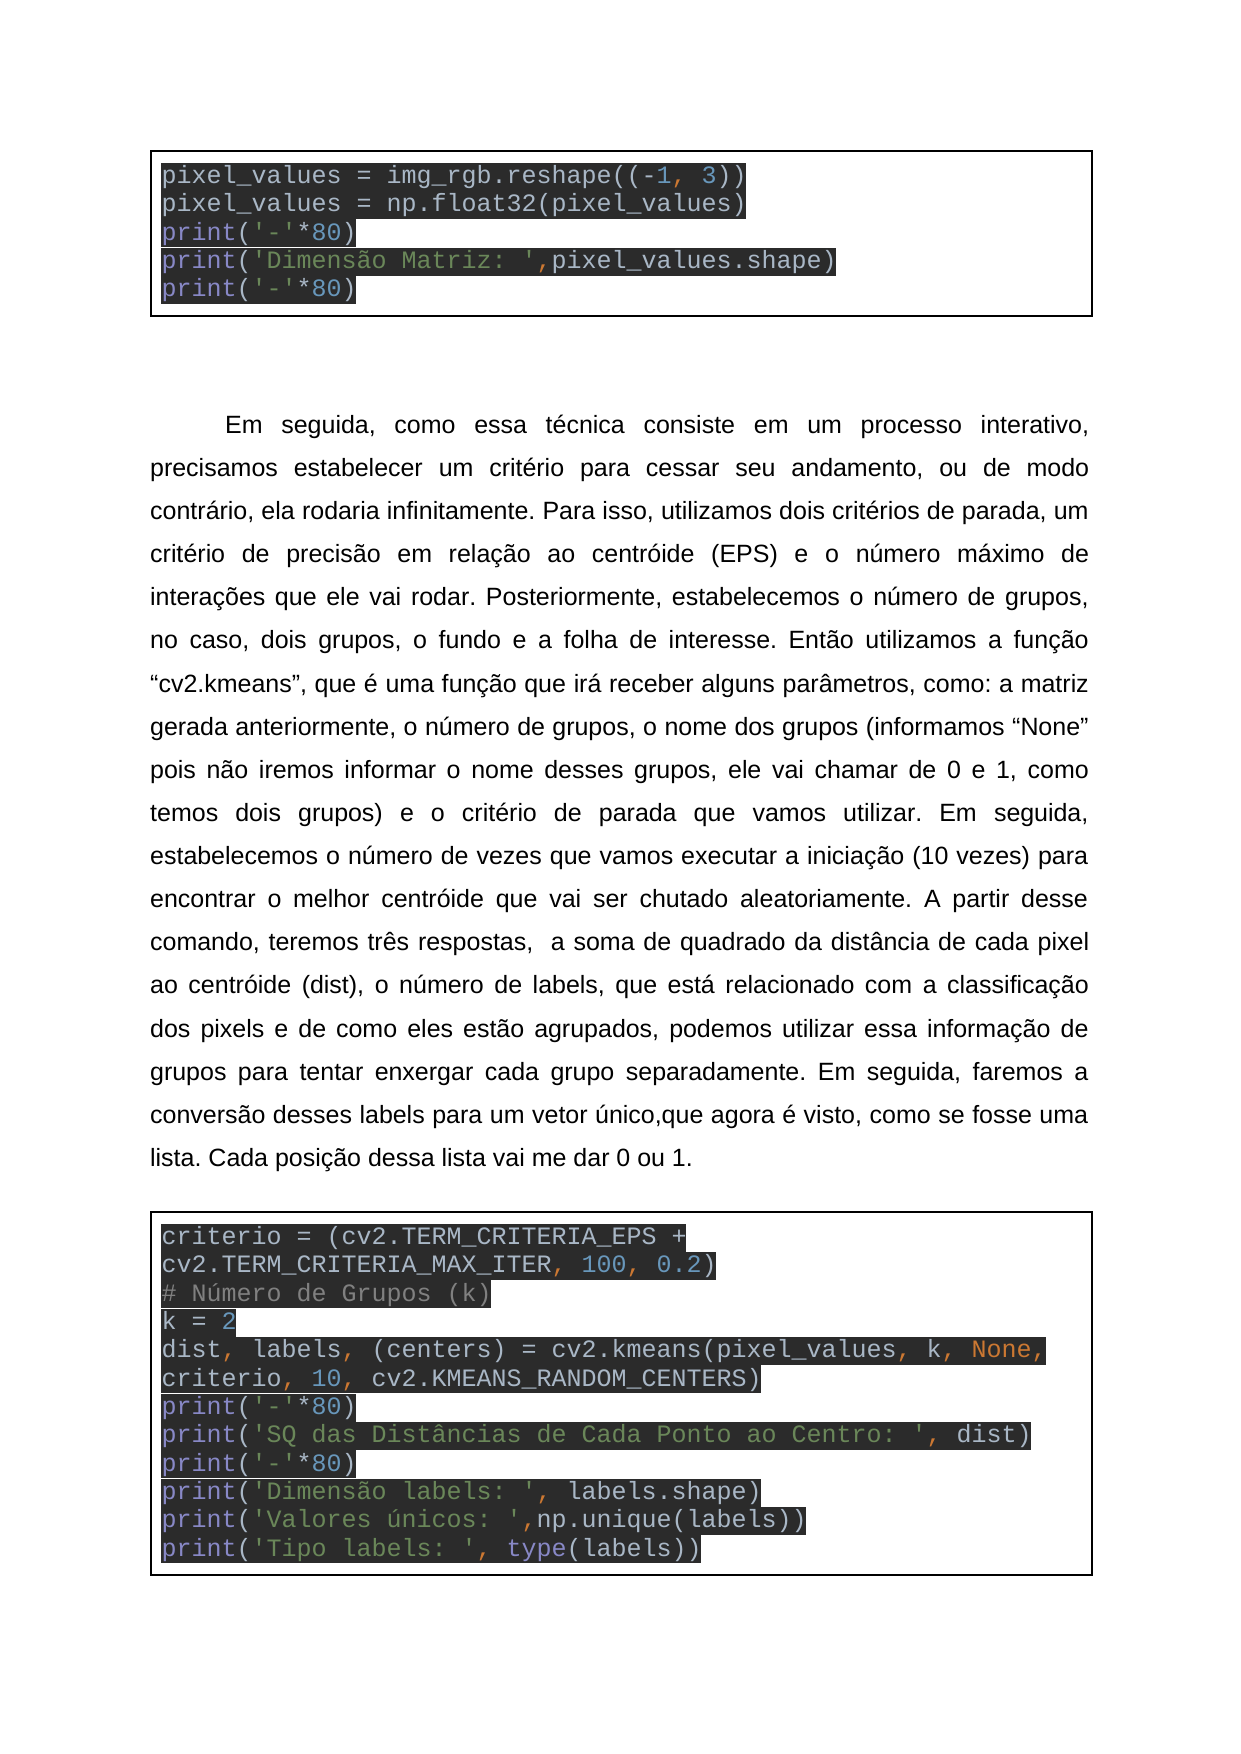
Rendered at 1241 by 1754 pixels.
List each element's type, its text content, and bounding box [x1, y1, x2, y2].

table_header pixel_values = img_rgb.reshape((-1, 3)) pixel_values = np.float32(pixel_values) print('-'*80) print('Dimensão Matriz: ',pixel_values.shape) print('-'*80) [152, 152, 1091, 314]
text Em seguida, como essa técnica consiste em um processo interativo, precisamos estabelecer um critério para cessar seu andamento, ou de modo contrário, ela rodaria infinitamente. Para isso, utilizamos dois critérios de parada, um critério de precisão em relação ao centróide (EPS) e o número máximo de interações que ele vai rodar. Posteriormente, estabelecemos o número de grupos, no caso, dois grupos, o fundo e a folha de interesse. Então utilizamos a função “cv2.kmeans”, que é uma função que irá receber alguns parâmetros, como: a matriz gerada anteriormente, o número de grupos, o nome dos grupos (informamos “None” pois não iremos informar o nome desses grupos, ele vai chamar de 0 e 1, como temos dois grupos) e o critério de parada que vamos utilizar. Em seguida, estabelecemos o número de vezes que vamos executar a iniciação (10 vezes) para encontrar o melhor centróide que vai ser chutado aleatoriamente. A partir desse comando, teremos três respostas, a soma de quadrado da distância de cada pixel ao centróide (dist), o número de labels, que está relacionado com a classificação dos pixels e de como eles estão agrupados, podemos utilizar essa informação de grupos para tentar enxergar cada grupo separadamente. Em seguida, faremos a conversão desses labels para um vetor único,que agora é visto, como se fosse uma lista. Cada posição dessa lista vai me dar 0 ou 1. [150, 410, 1090, 1172]
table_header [152, 1213, 1091, 1574]
